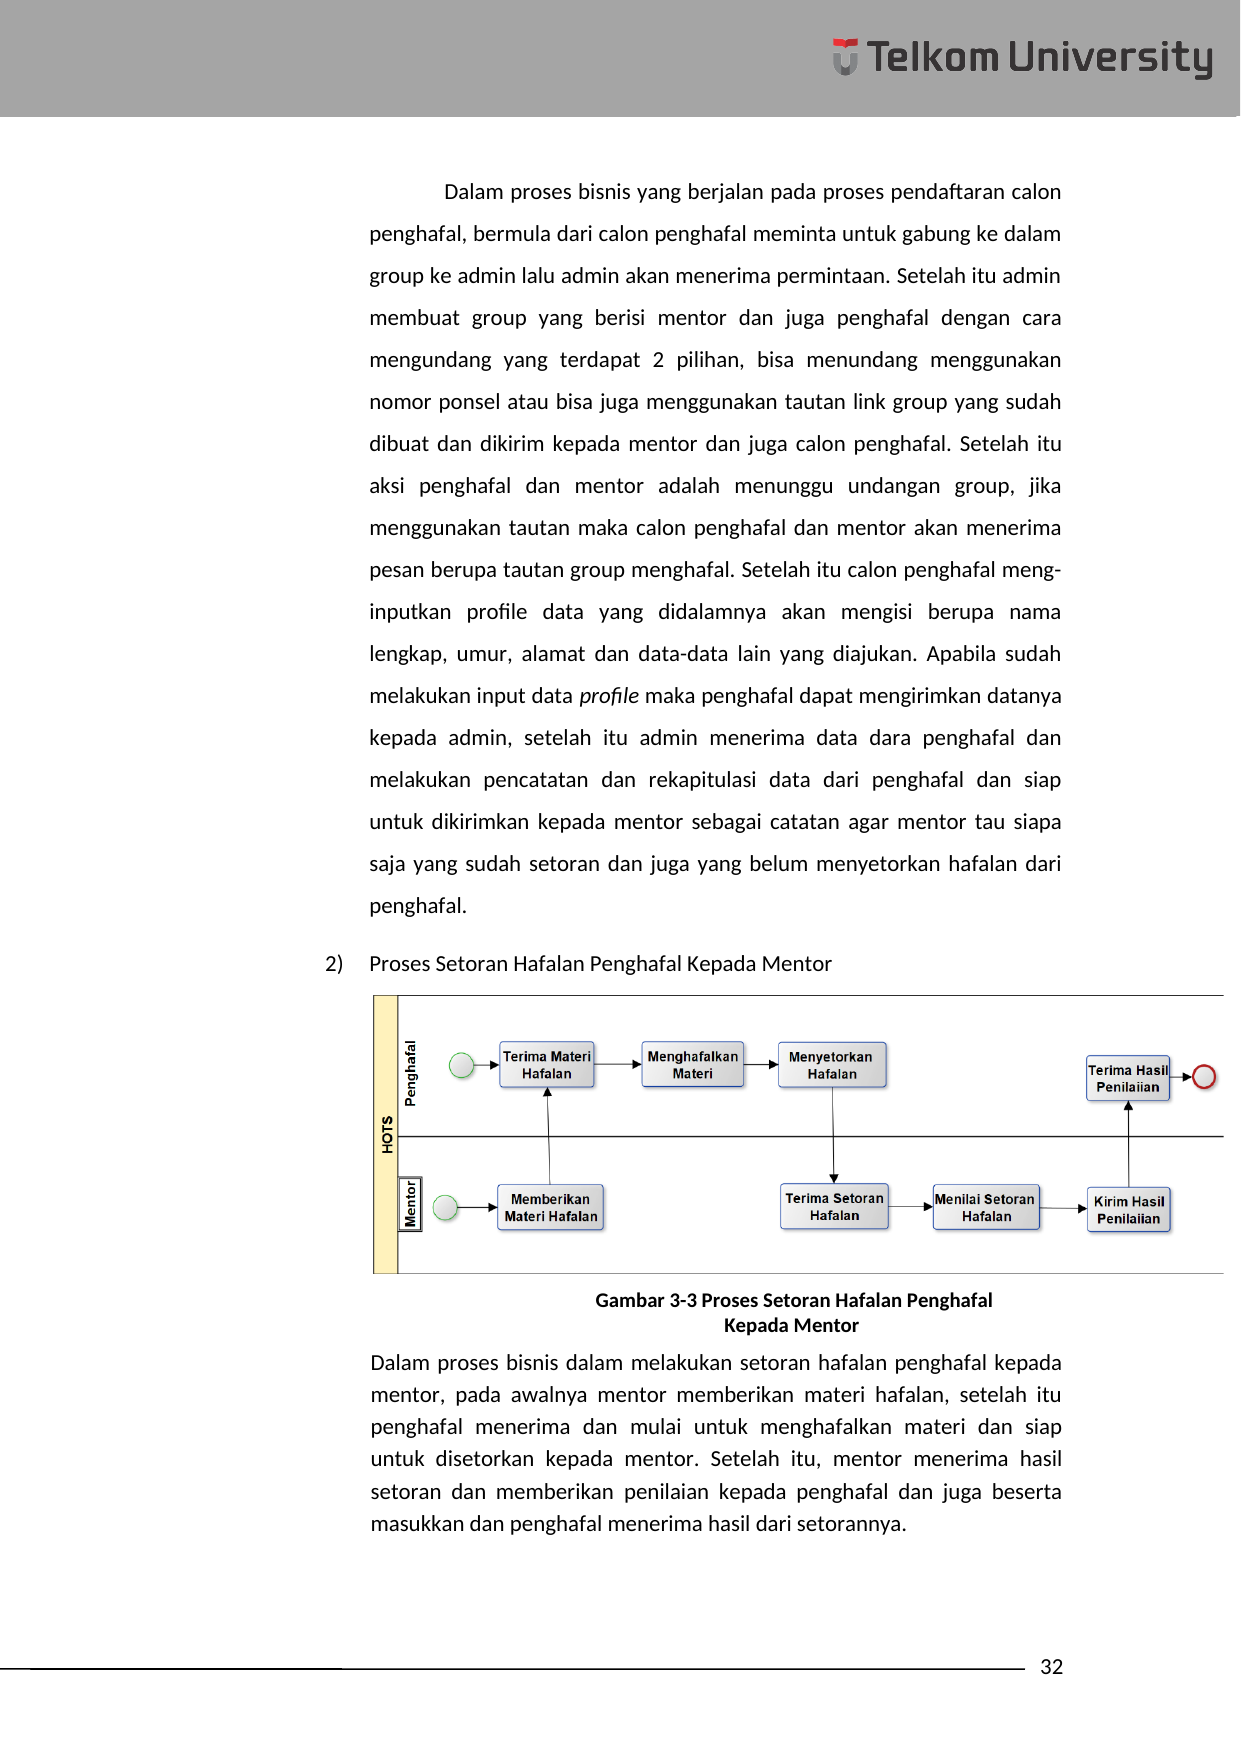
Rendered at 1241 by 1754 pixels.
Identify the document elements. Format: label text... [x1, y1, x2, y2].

text Dalam proses bisnis dalam melakukan setoran hafalan penghafal kepada mentor, pada awalnya mentor memberikan materi hafalan, setelah itu penghafal menerima dan mulai untuk menghafalkan materi dan siap untuk disetorkan kepada mentor. Setelah itu, mentor menerima hasil setoran dan memberikan penilaian kepada penghafal dan juga beserta masukkan dan penghafal menerima hasil dari setorannya. [370, 1348, 1063, 1537]
picture [833, 38, 1213, 80]
picture [370, 995, 1223, 1273]
text Dalam proses bisnis yang berjalan pada proses pendaftaran calon penghafal, bermula dari calon penghafal meminta untuk gabung ke dalam group ke admin lalu admin akan menerima permintaan. Setelah itu admin membuat group yang berisi mentor dan juga penghafal dengan cara mengundang yang terdapat 2 pilihan, bisa menundang menggunakan nomor ponsel atau bisa juga menggunakan tautan link group yang sudah dibuat dan dikirim kepada mentor dan juga calon penghafal. Setelah itu aksi penghafal dan mentor adalah menunggu undangan group, jika menggunakan tautan maka calon penghafal dan mentor akan menerima pesan berupa tautan group menghafal. Setelah itu calon penghafal meng-inputkan profile data yang didalamnya akan mengisi berupa nama lengkap, umur, alamat dan data-data lain yang diajukan. Apabila sudah melakukan input data profile maka penghafal dapat mengirimkan datanya kepada admin, setelah itu admin menerima data dara penghafal dan melakukan pencatatan dan rekapitulasi data dari penghafal dan siap untuk dikirimkan kepada mentor sebagai catatan agar mentor tau siapa saja yang sudah setoran dan juga yang belum menyetorkan hafalan dari penghafal. [369, 177, 1063, 919]
text Kepada Mentor [445, 1312, 1063, 1338]
text Gambar 3-3 Proses Setoran Hafalan Penghafal [520, 1273, 1063, 1312]
list Proses Setoran Hafalan Penghafal Kepada Mentor [325, 949, 1063, 977]
